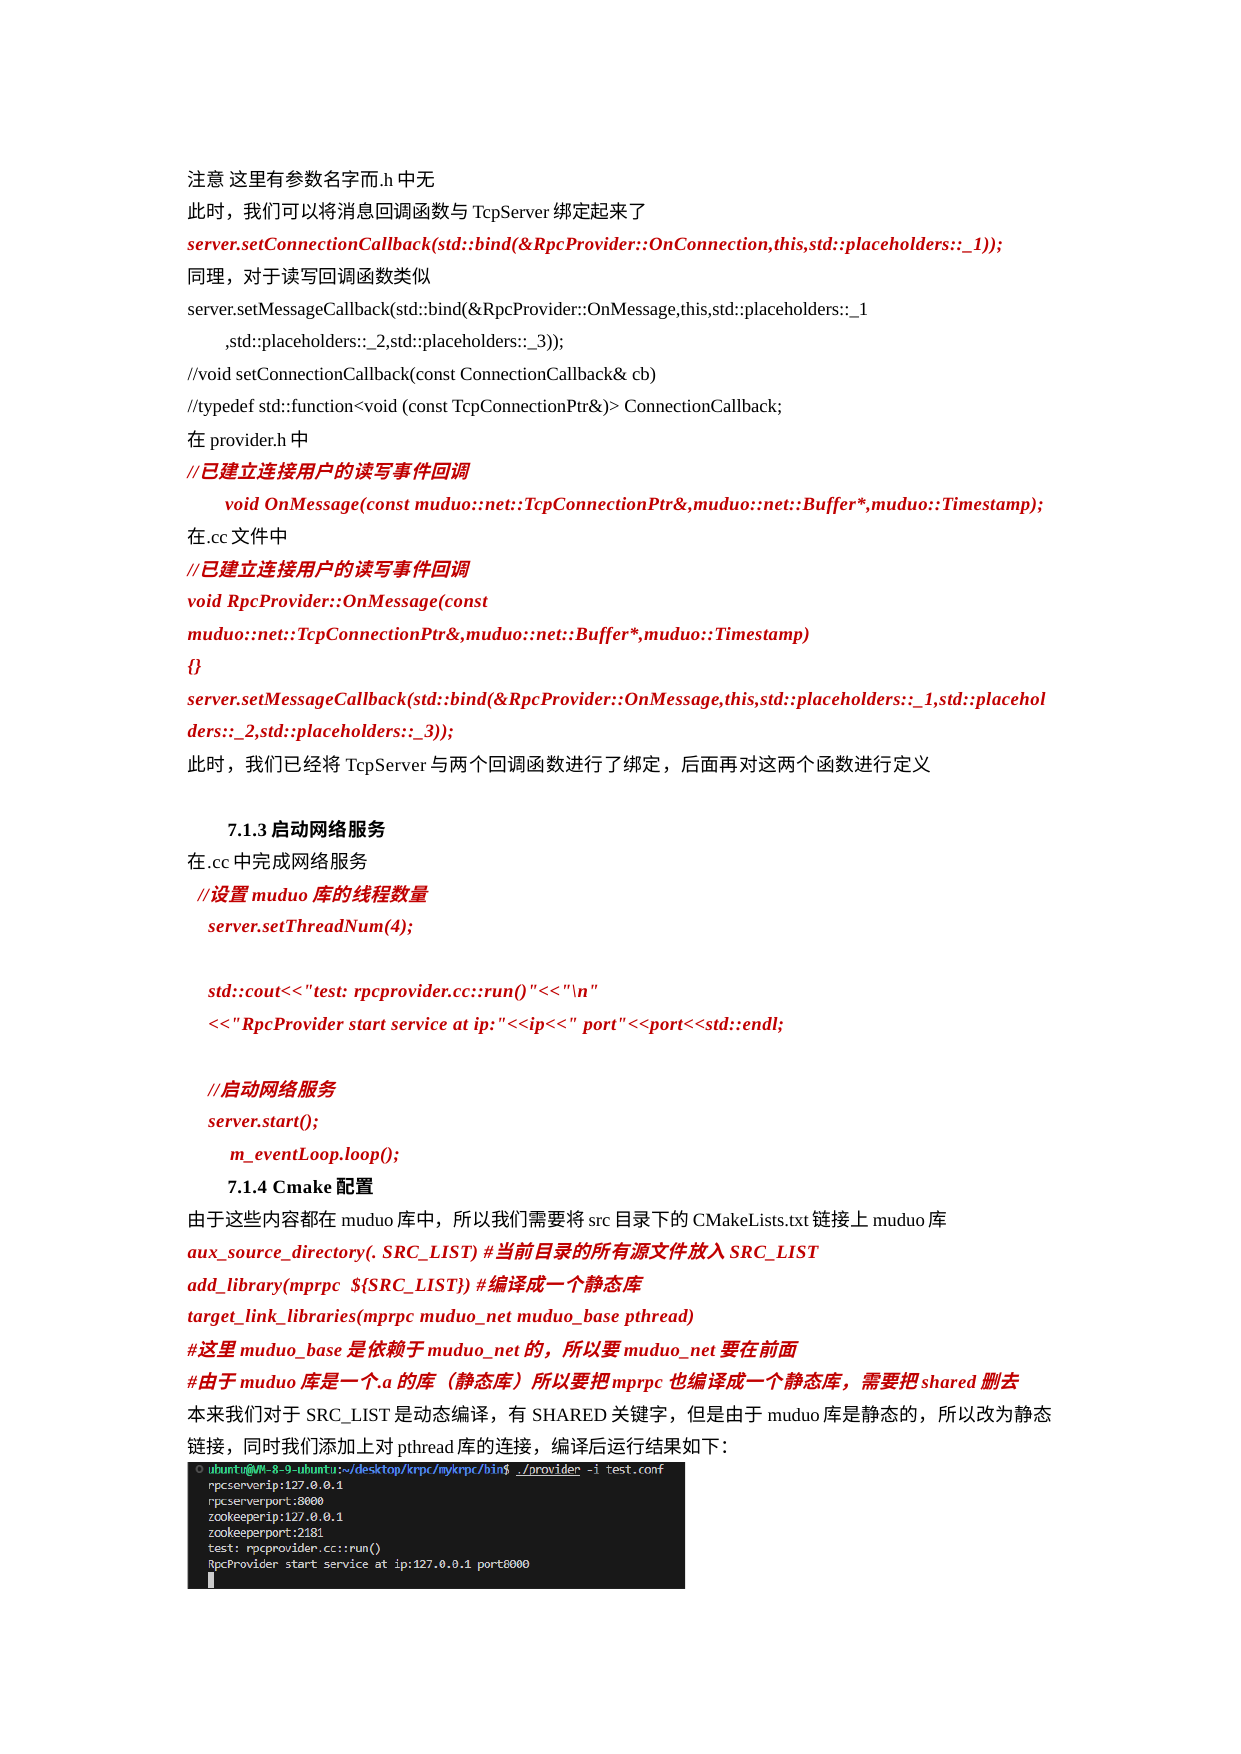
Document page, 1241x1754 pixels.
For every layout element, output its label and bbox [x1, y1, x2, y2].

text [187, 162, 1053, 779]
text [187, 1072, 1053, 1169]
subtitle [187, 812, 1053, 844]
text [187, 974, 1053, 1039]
picture [187, 1462, 686, 1589]
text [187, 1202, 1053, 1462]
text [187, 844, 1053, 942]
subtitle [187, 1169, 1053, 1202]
